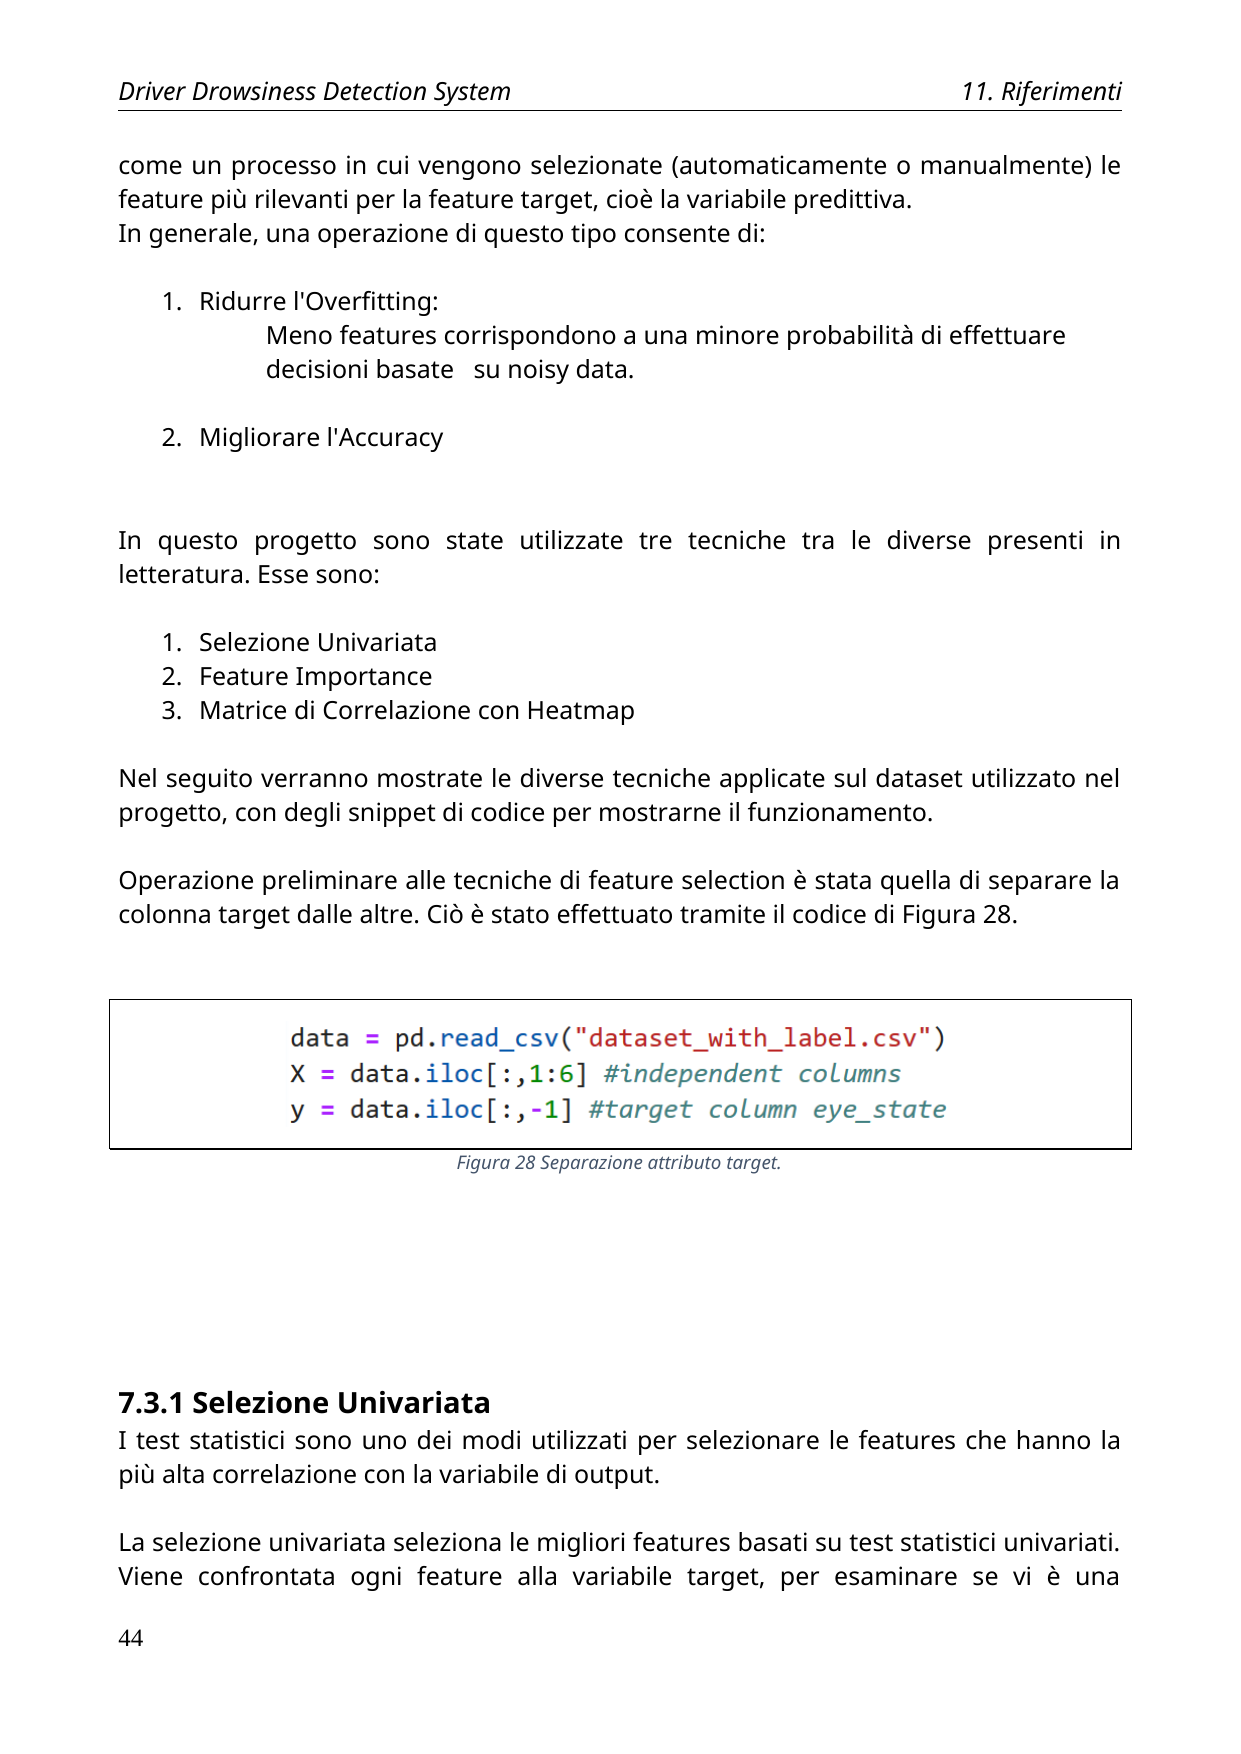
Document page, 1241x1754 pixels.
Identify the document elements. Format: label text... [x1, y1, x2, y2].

text Nel seguito verranno mostrate le diverse tecniche applicate sul dataset utilizzato nel progetto, con degli snippet di codice per mostrarne il funzionamento. [118, 761, 1122, 829]
list Feature Importance [161, 658, 1122, 693]
list Selezione Univariata [161, 624, 1122, 658]
text I test statistici sono uno dei modi utilizzati per selezionare le features che hanno la più alta correlazione con la variabile di output. [118, 1422, 1122, 1491]
text In generale, una operazione di questo tipo consente di: [118, 216, 1122, 250]
list Meno features corrispondono a una minore probabilità di effettuare decisioni basate su noisy data. [266, 318, 1122, 386]
text Figura 28 Separazione attributo target. [118, 1150, 1122, 1175]
list Migliorare l'Accuracy [161, 420, 1122, 454]
picture [285, 1021, 955, 1127]
text In questo progetto sono state utilizzate tre tecniche tra le diverse presenti in letteratura. Esse sono: [118, 522, 1122, 590]
text Operazione preliminare alle tecniche di feature selection è stata quella di separare la colonna target dalle altre. Ciò è stato effettuato tramite il codice di Figura 28. [118, 863, 1122, 931]
list Matrice di Correlazione con Heatmap [161, 693, 1122, 727]
subtitle 7.3.1 Selezione Univariata [118, 1383, 1122, 1422]
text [118, 148, 1122, 216]
list Ridurre l'Overfitting: [161, 284, 1122, 318]
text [118, 1525, 1122, 1593]
